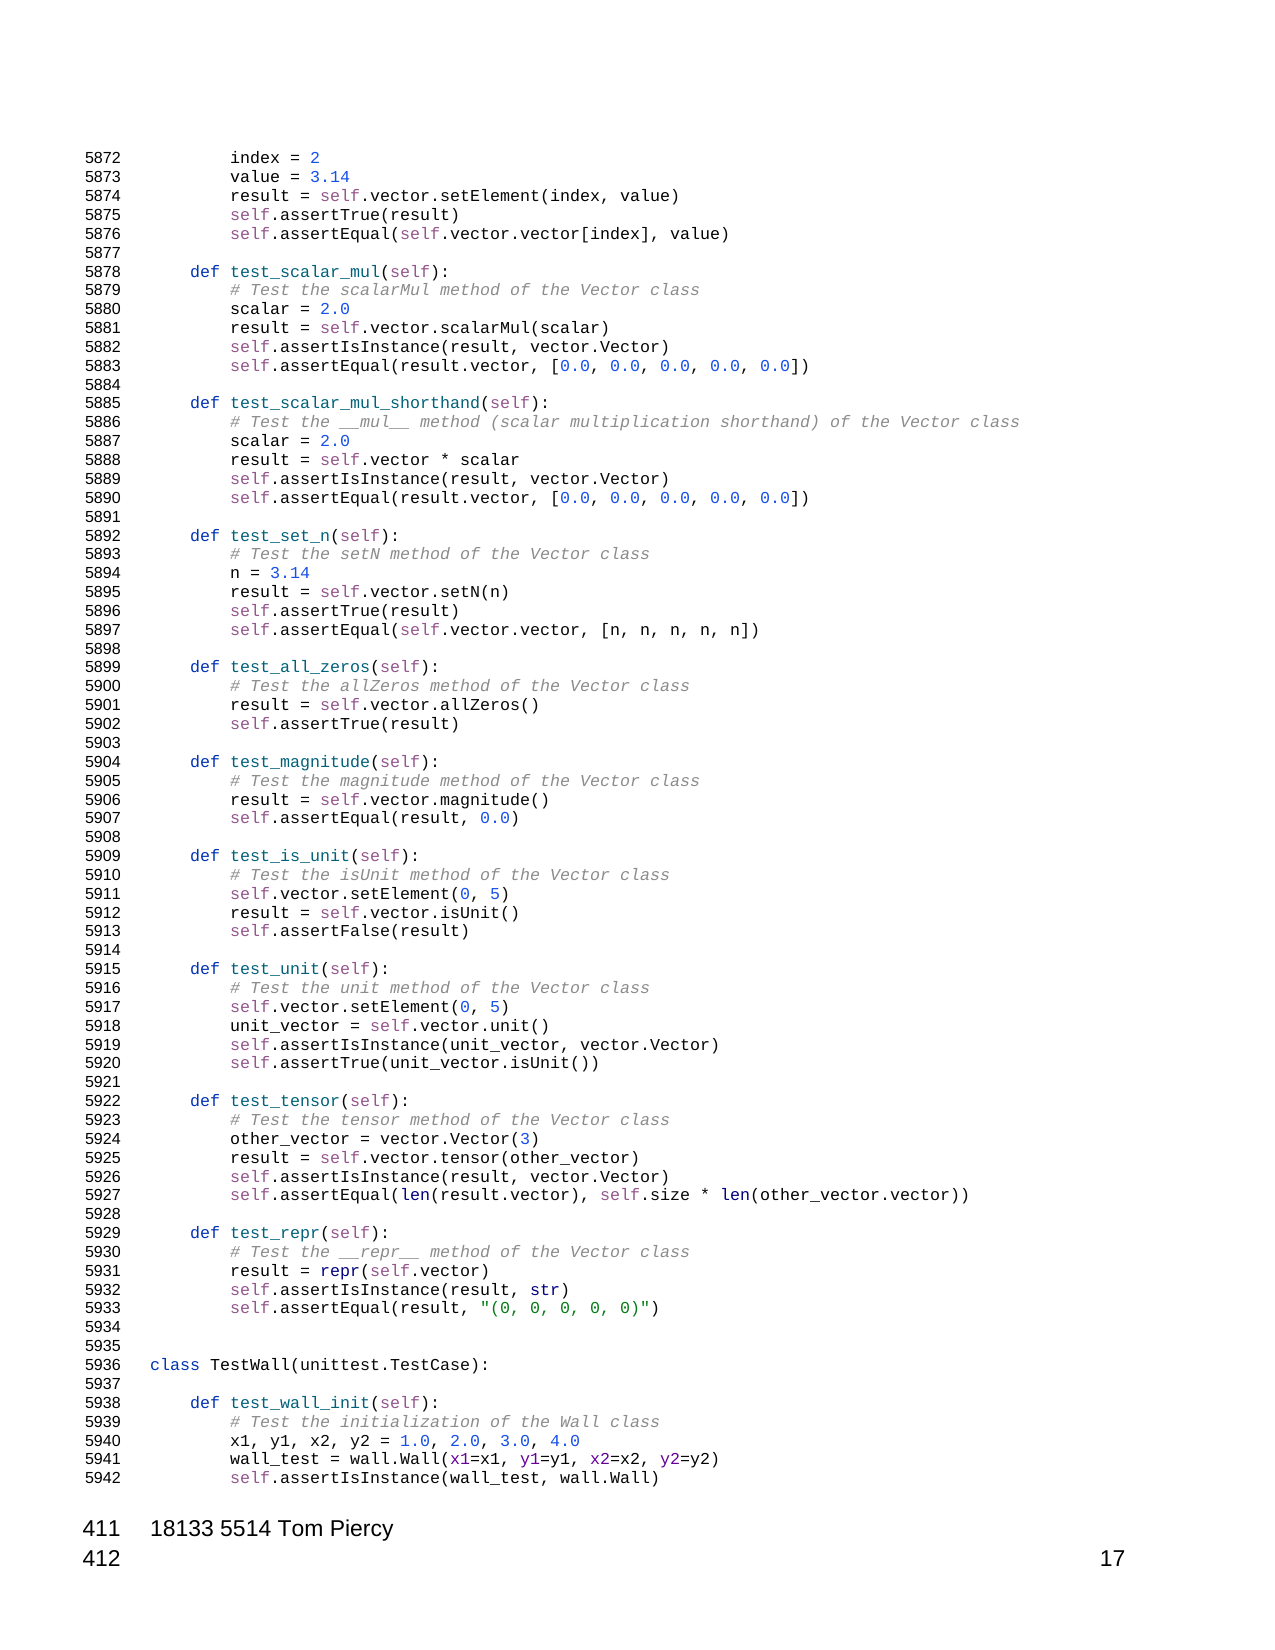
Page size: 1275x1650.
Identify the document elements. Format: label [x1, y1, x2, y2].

text [150, 150, 1125, 1489]
picture [353, 268, 359, 277]
picture [353, 399, 359, 408]
picture [283, 758, 289, 767]
